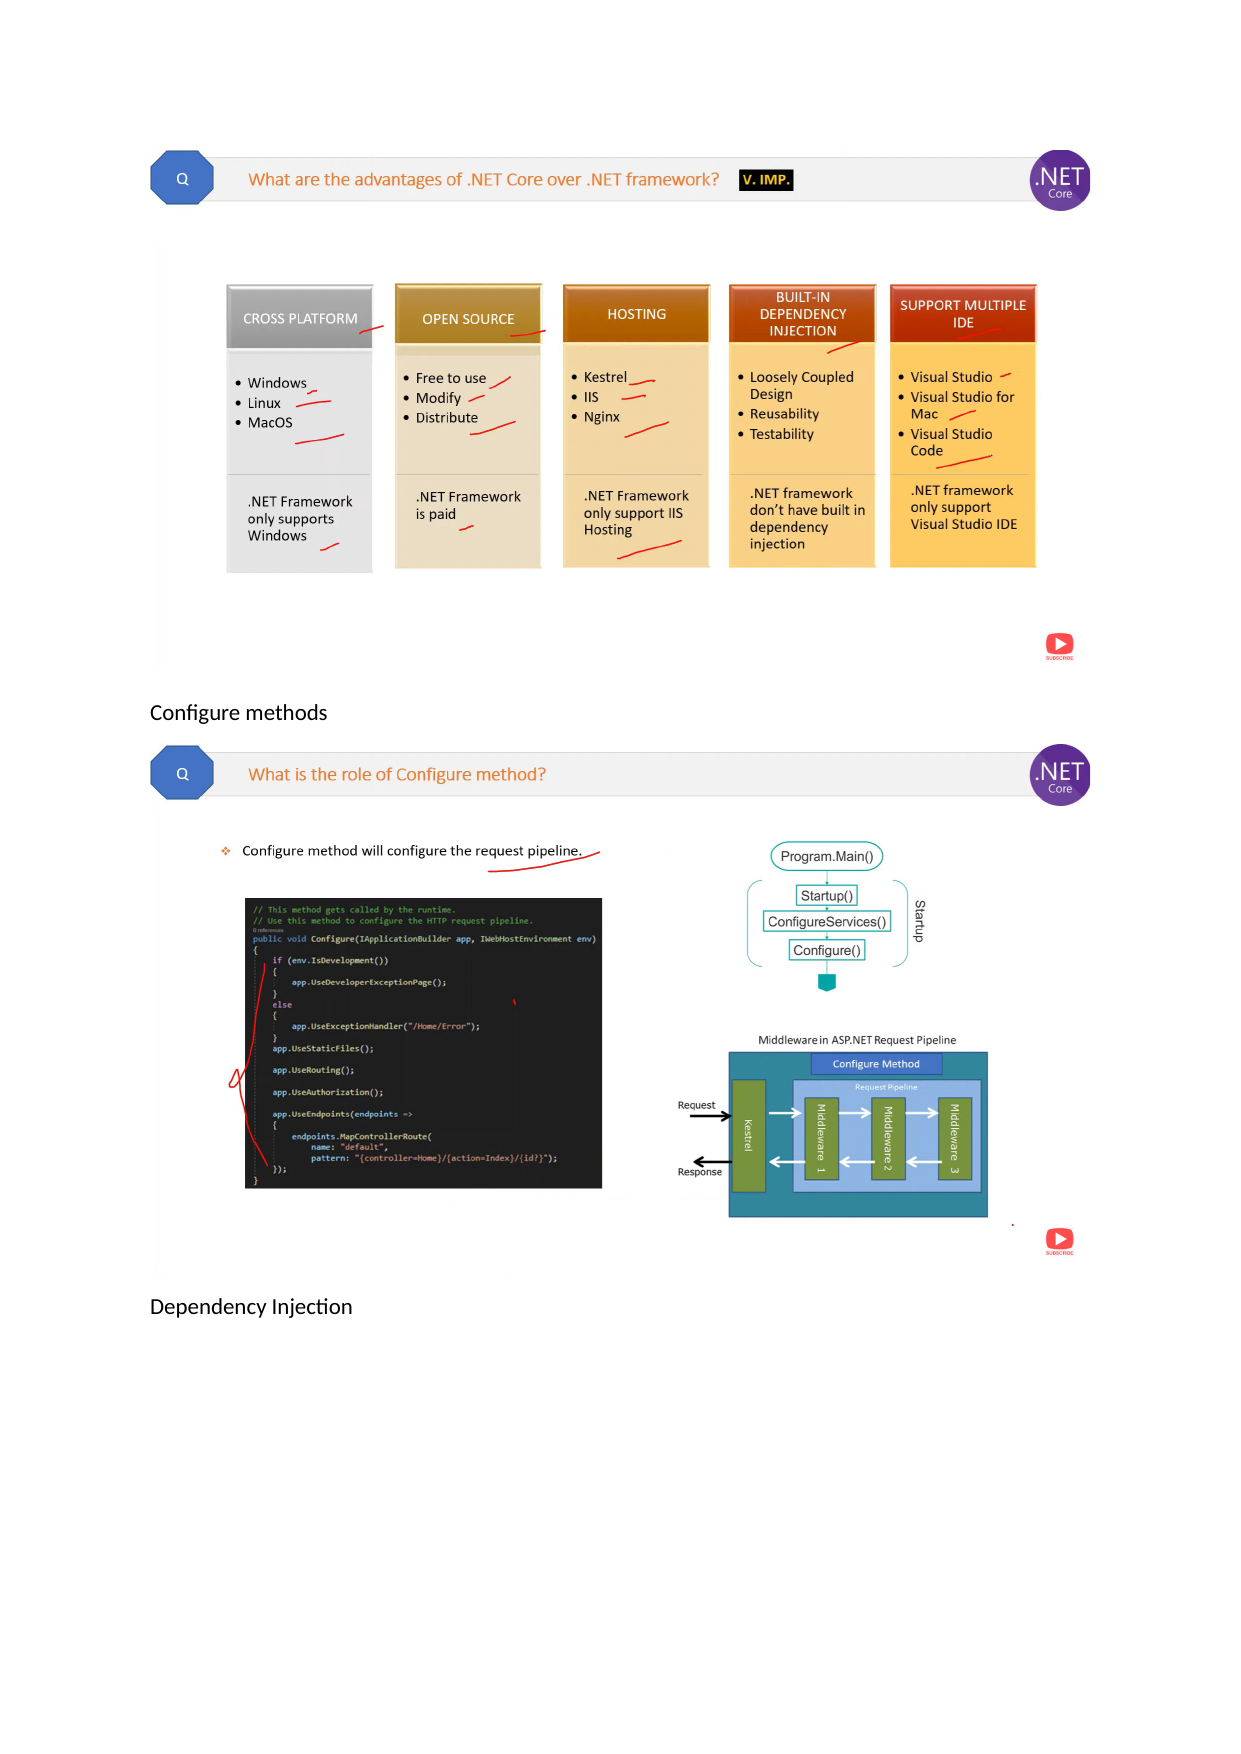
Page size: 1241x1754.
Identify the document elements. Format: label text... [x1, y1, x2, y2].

picture [150, 150, 1091, 679]
text Configure methods [150, 698, 1090, 726]
picture [150, 744, 1091, 1274]
text Dependency Injection [150, 1292, 1090, 1320]
